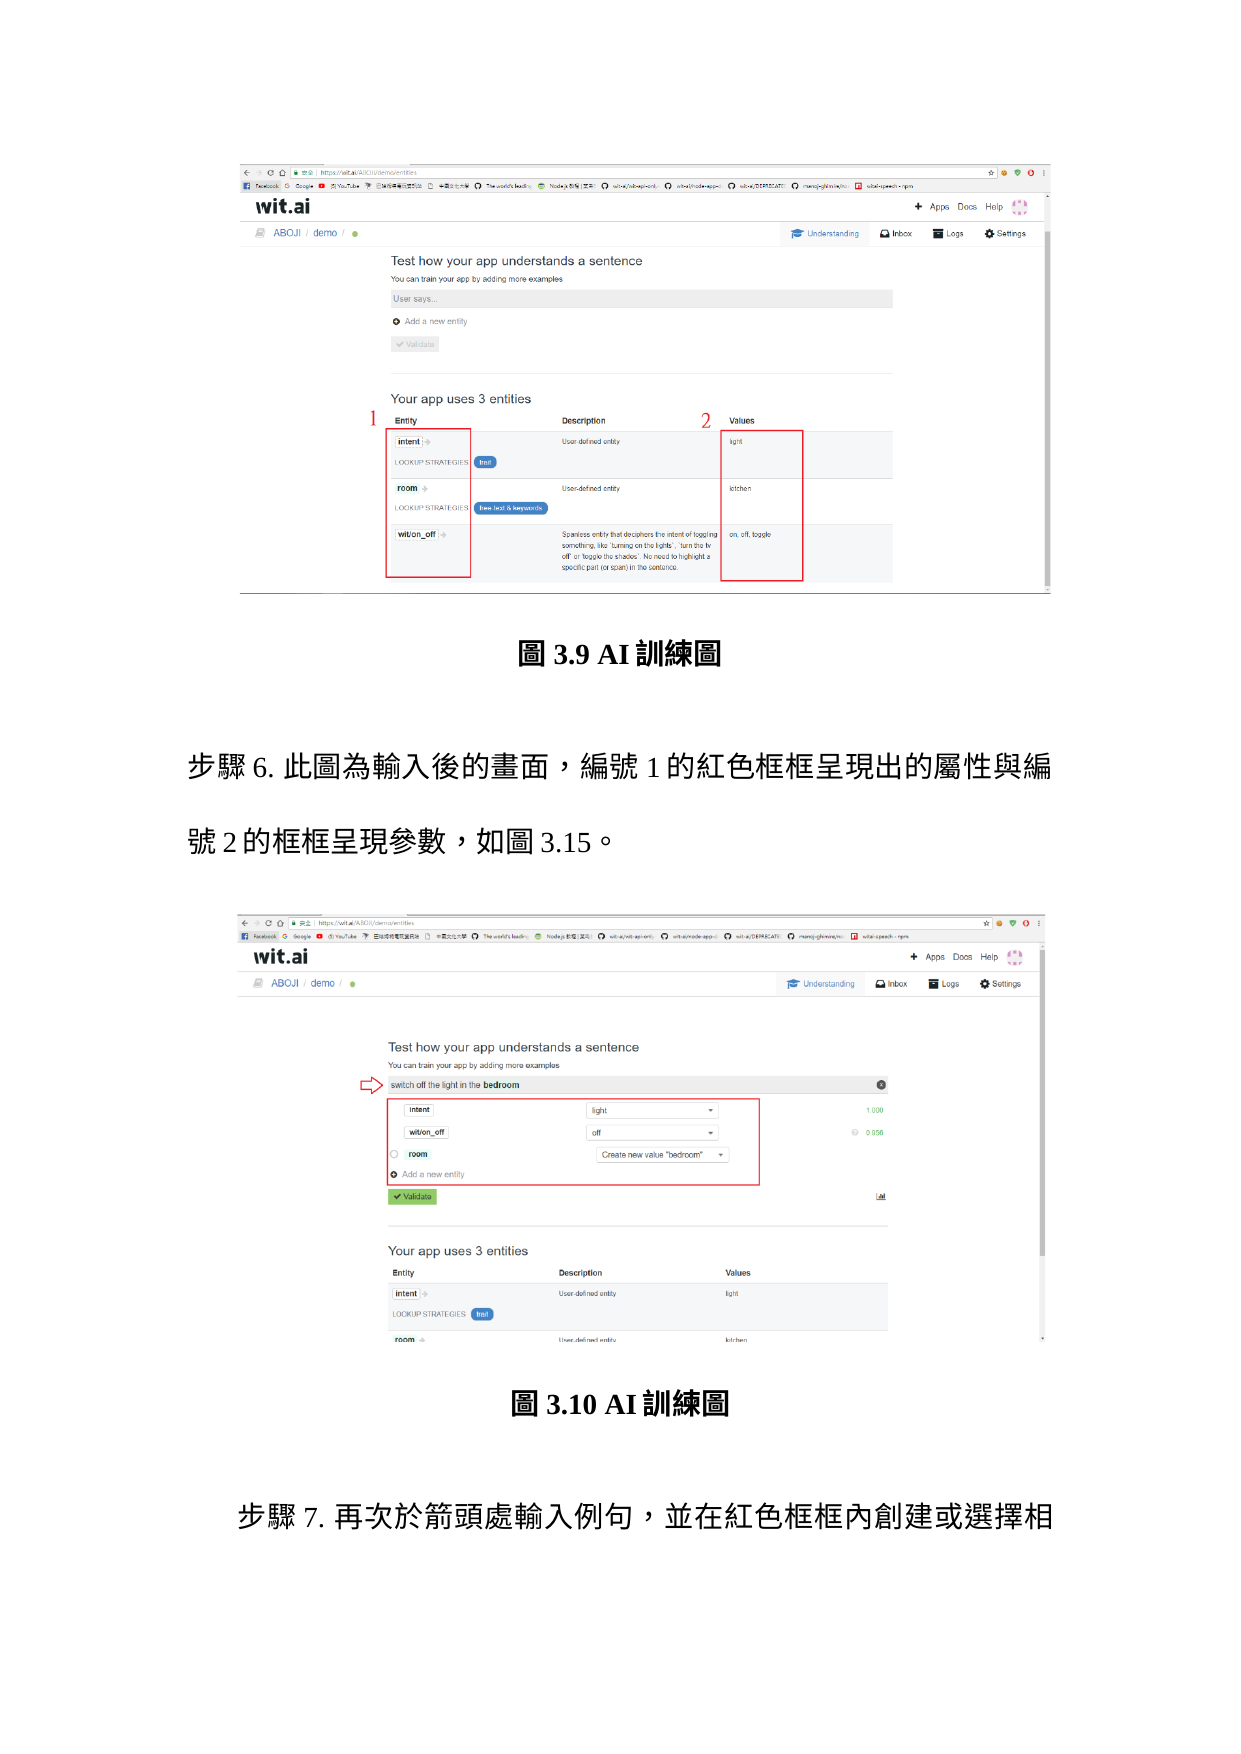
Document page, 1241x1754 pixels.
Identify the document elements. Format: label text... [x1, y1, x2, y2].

picture [239, 164, 1051, 594]
picture [237, 914, 1046, 1342]
text 步驟6. 此圖為輸入後的畫面，編號1的紅色框框呈現出的屬性與編號2的框框呈現參數，如圖3.15。 [187, 727, 1053, 877]
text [237, 1477, 1053, 1552]
